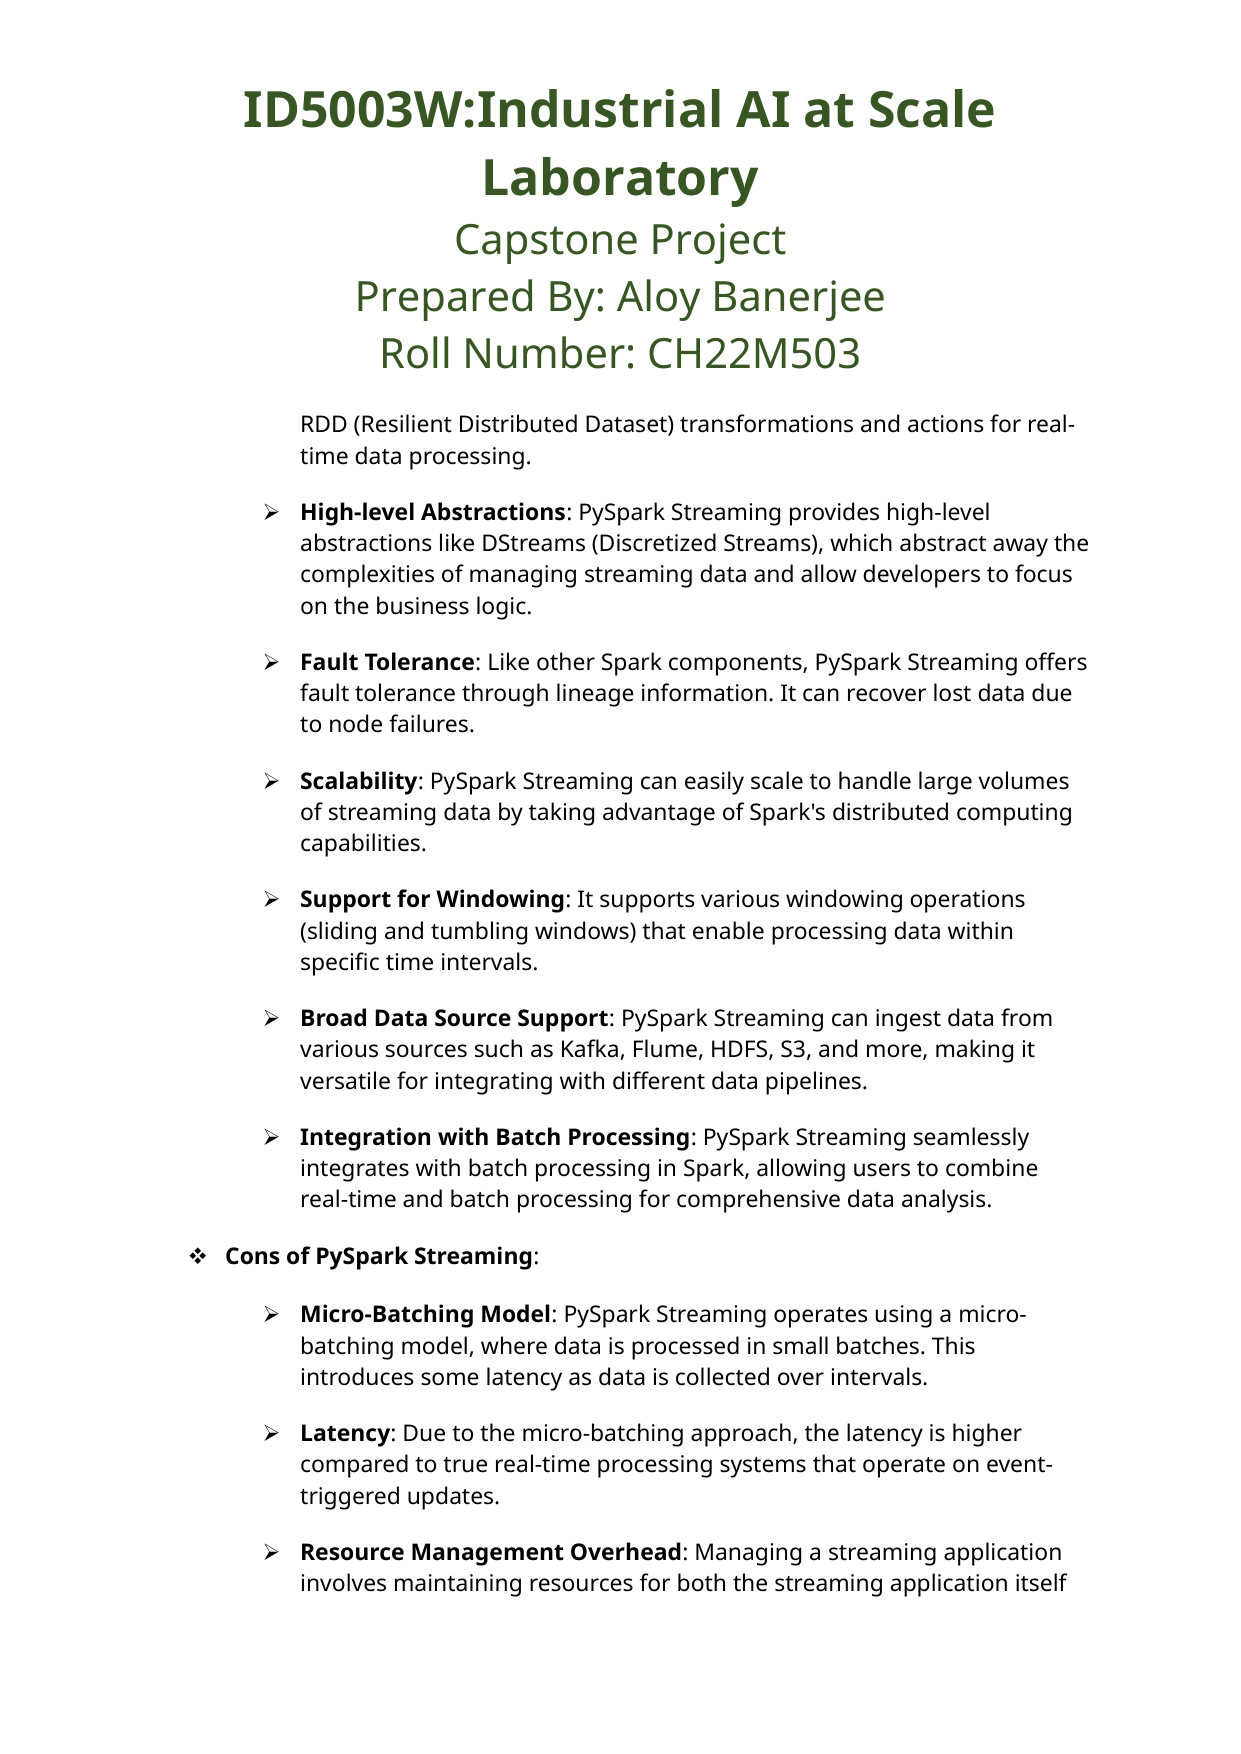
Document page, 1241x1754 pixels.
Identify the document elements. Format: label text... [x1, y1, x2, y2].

list High-level Abstractions: PySpark Streaming provides high-level abstractions like DStreams (Discretized Streams), which abstract away the complexities of managing streaming data and allow developers to focus on the business logic. [262, 496, 1090, 621]
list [262, 1536, 1090, 1598]
list Fault Tolerance: Like other Spark components, PySpark Streaming offers fault tolerance through lineage information. It can recover lost data due to node failures. [262, 646, 1090, 739]
list Broad Data Source Support: PySpark Streaming can ingest data from various sources such as Kafka, Flume, HDFS, S3, and more, making it versatile for integrating with different data pipelines. [262, 1002, 1090, 1096]
list Micro-Batching Model: PySpark Streaming operates using a micro-batching model, where data is processed in small batches. This introduces some latency as data is collected over intervals. [262, 1298, 1090, 1392]
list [262, 408, 1090, 471]
list Latency: Due to the micro-batching approach, the latency is higher compared to true real-time processing systems that operate on event-triggered updates. [262, 1417, 1090, 1511]
list Scalability: PySpark Streaming can easily scale to handle large volumes of streaming data by taking advantage of Spark's distributed computing capabilities. [262, 764, 1090, 858]
list Support for Windowing: It supports various windowing operations (sliding and tumbling windows) that enable processing data within specific time intervals. [262, 883, 1090, 977]
list Cons of PySpark Streaming: [187, 1239, 1090, 1271]
list Integration with Batch Processing: PySpark Streaming seamlessly integrates with batch processing in Spark, allowing users to combine real-time and batch processing for comprehensive data analysis. [262, 1121, 1090, 1214]
